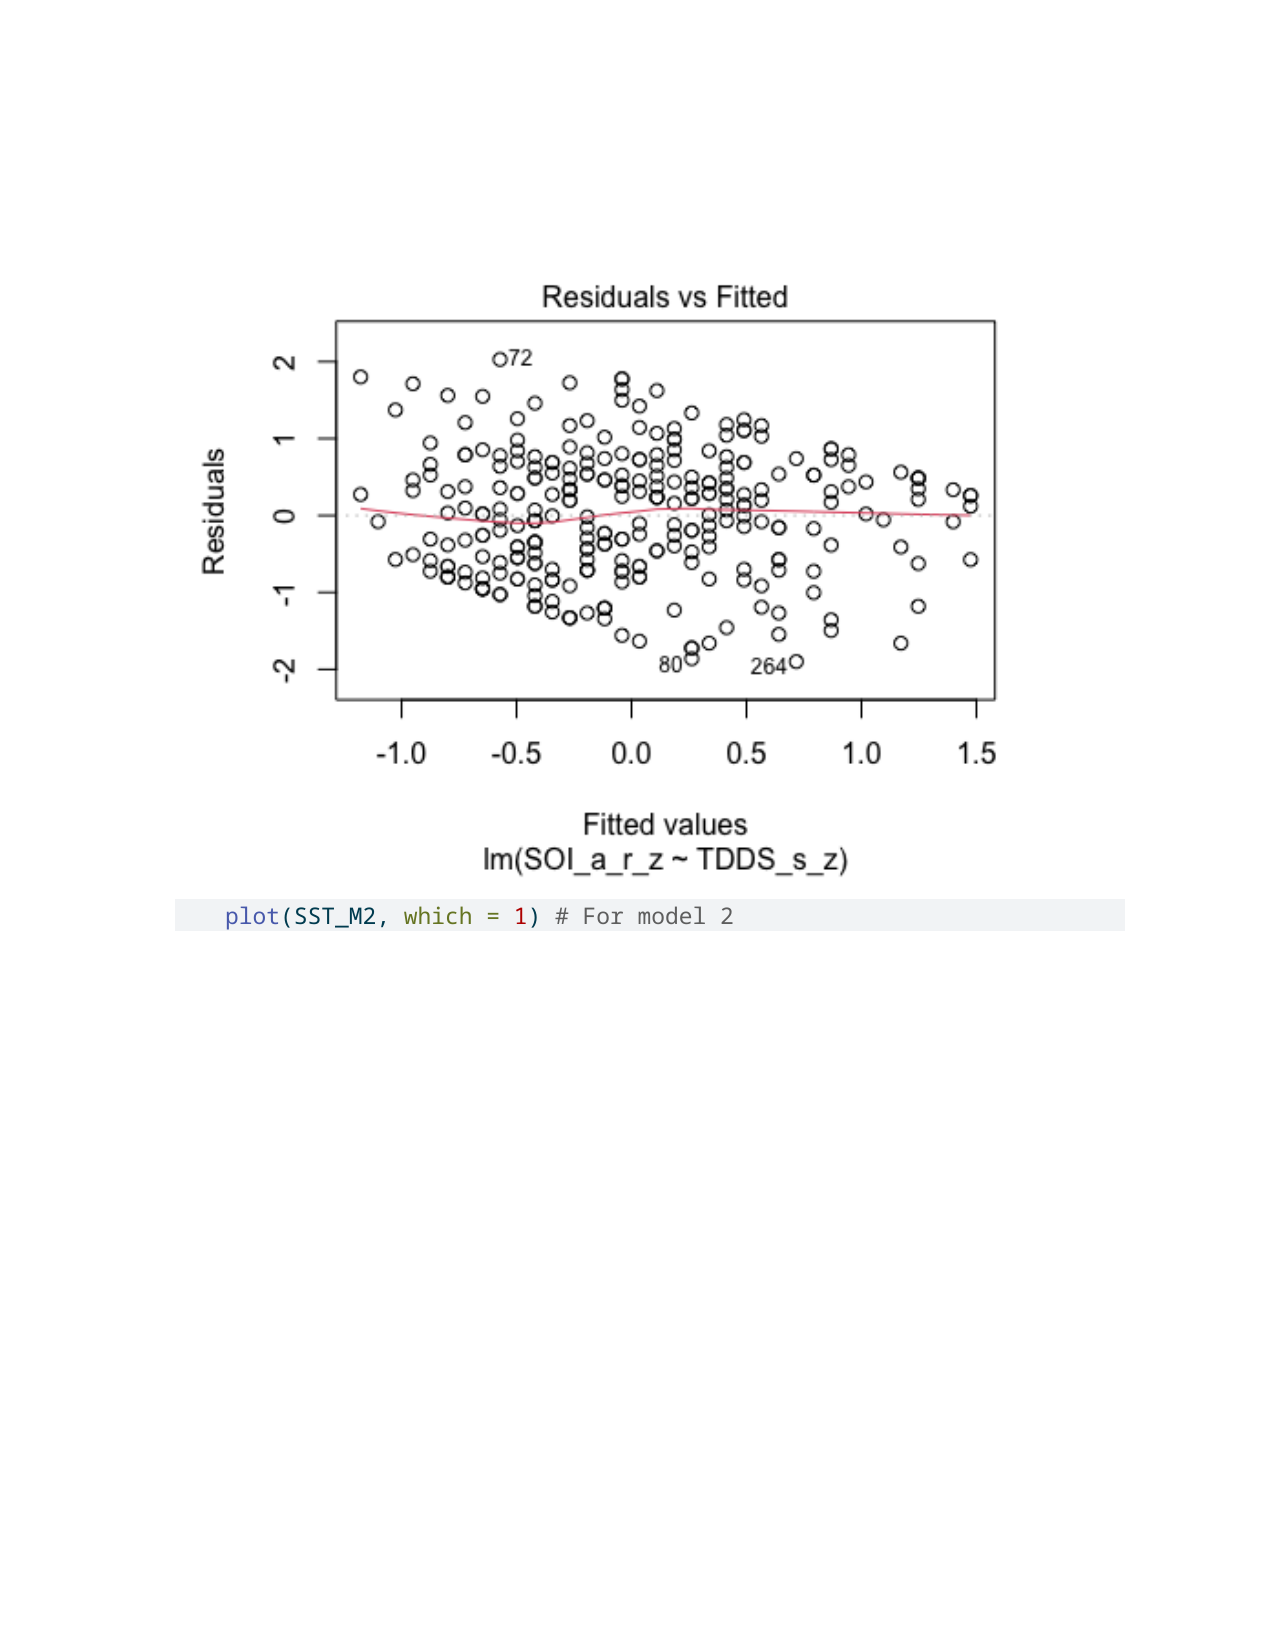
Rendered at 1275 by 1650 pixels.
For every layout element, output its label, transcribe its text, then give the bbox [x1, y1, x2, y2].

picture [193, 178, 1069, 879]
list plot(SST_M2, which = 1) # For model 2 [175, 899, 1125, 931]
